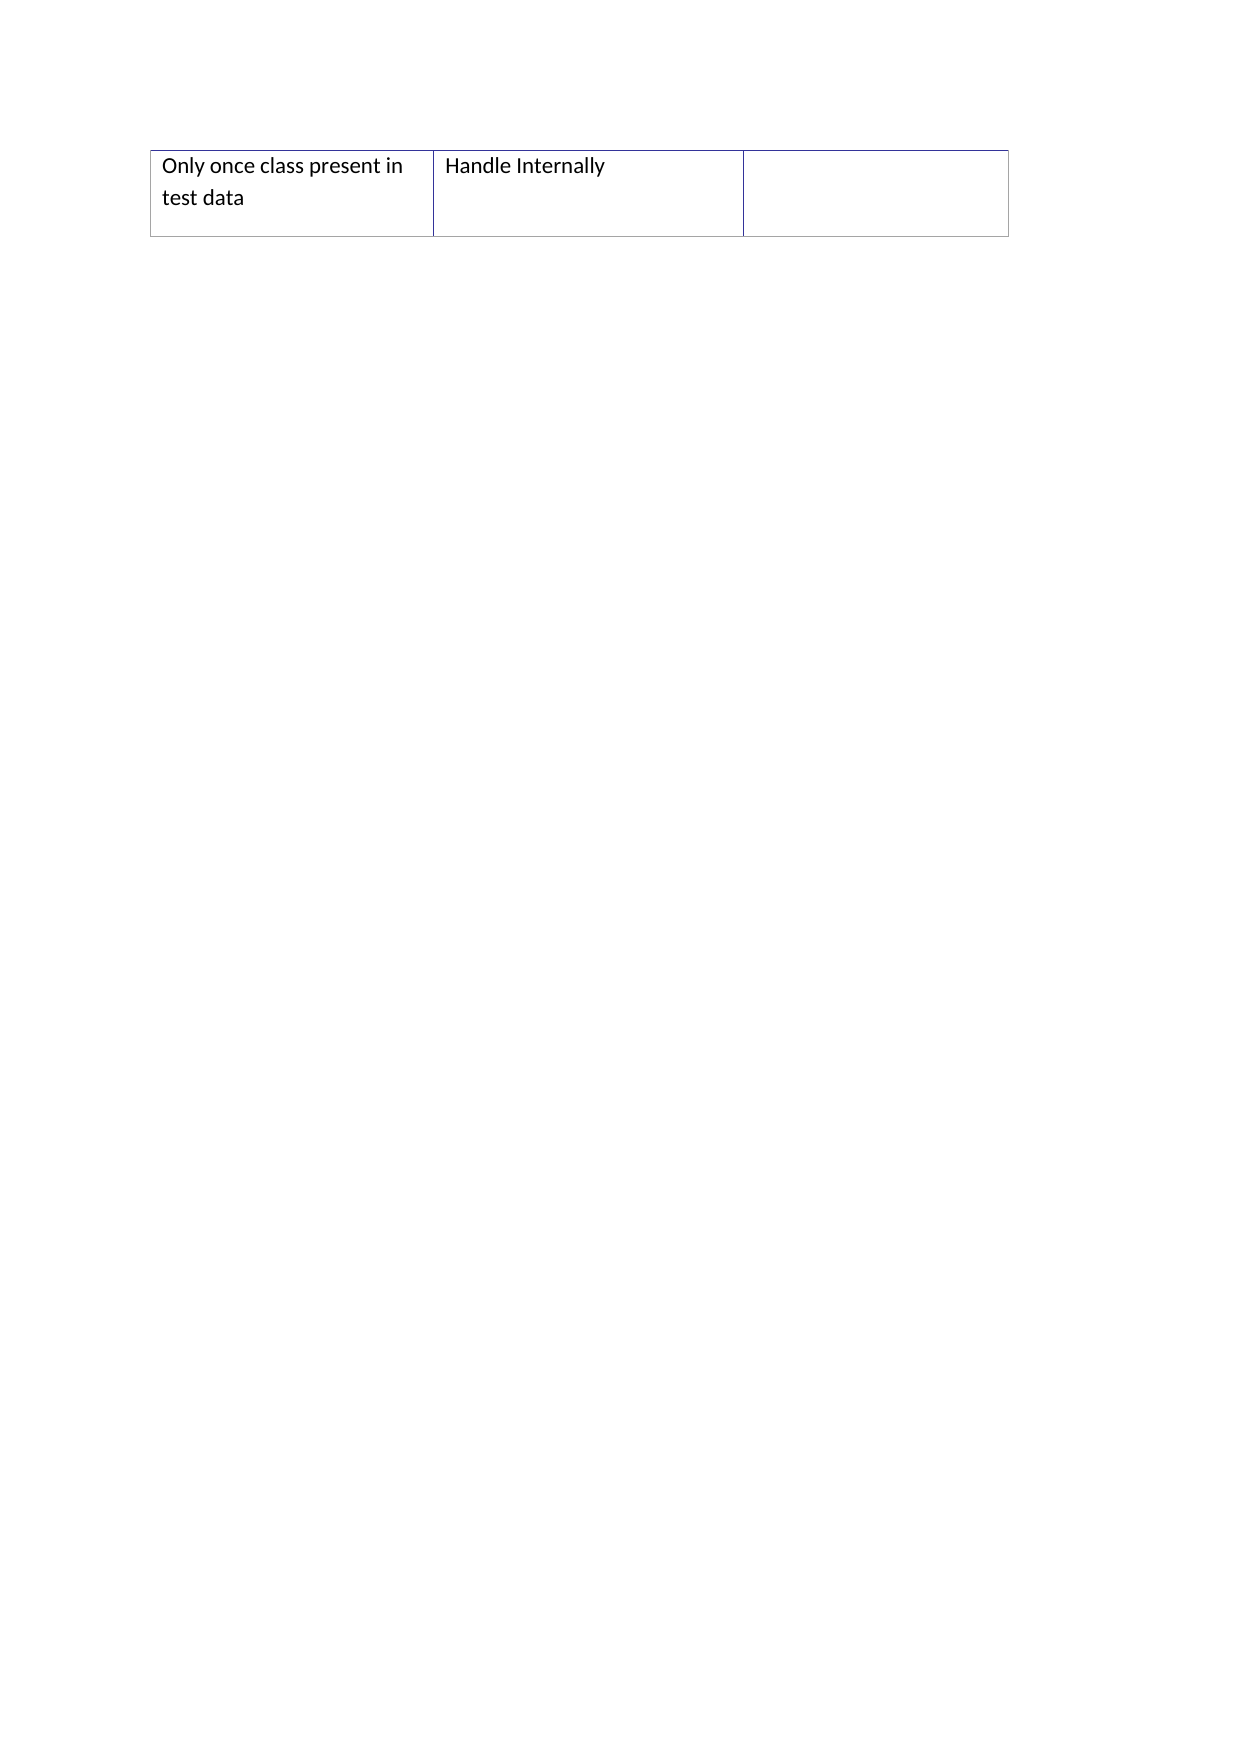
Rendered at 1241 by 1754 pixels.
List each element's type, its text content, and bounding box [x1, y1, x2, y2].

table_cell Only once class present in test data [151, 151, 433, 236]
table_cell [744, 151, 1008, 236]
table_cell Handle Internally [434, 151, 743, 236]
